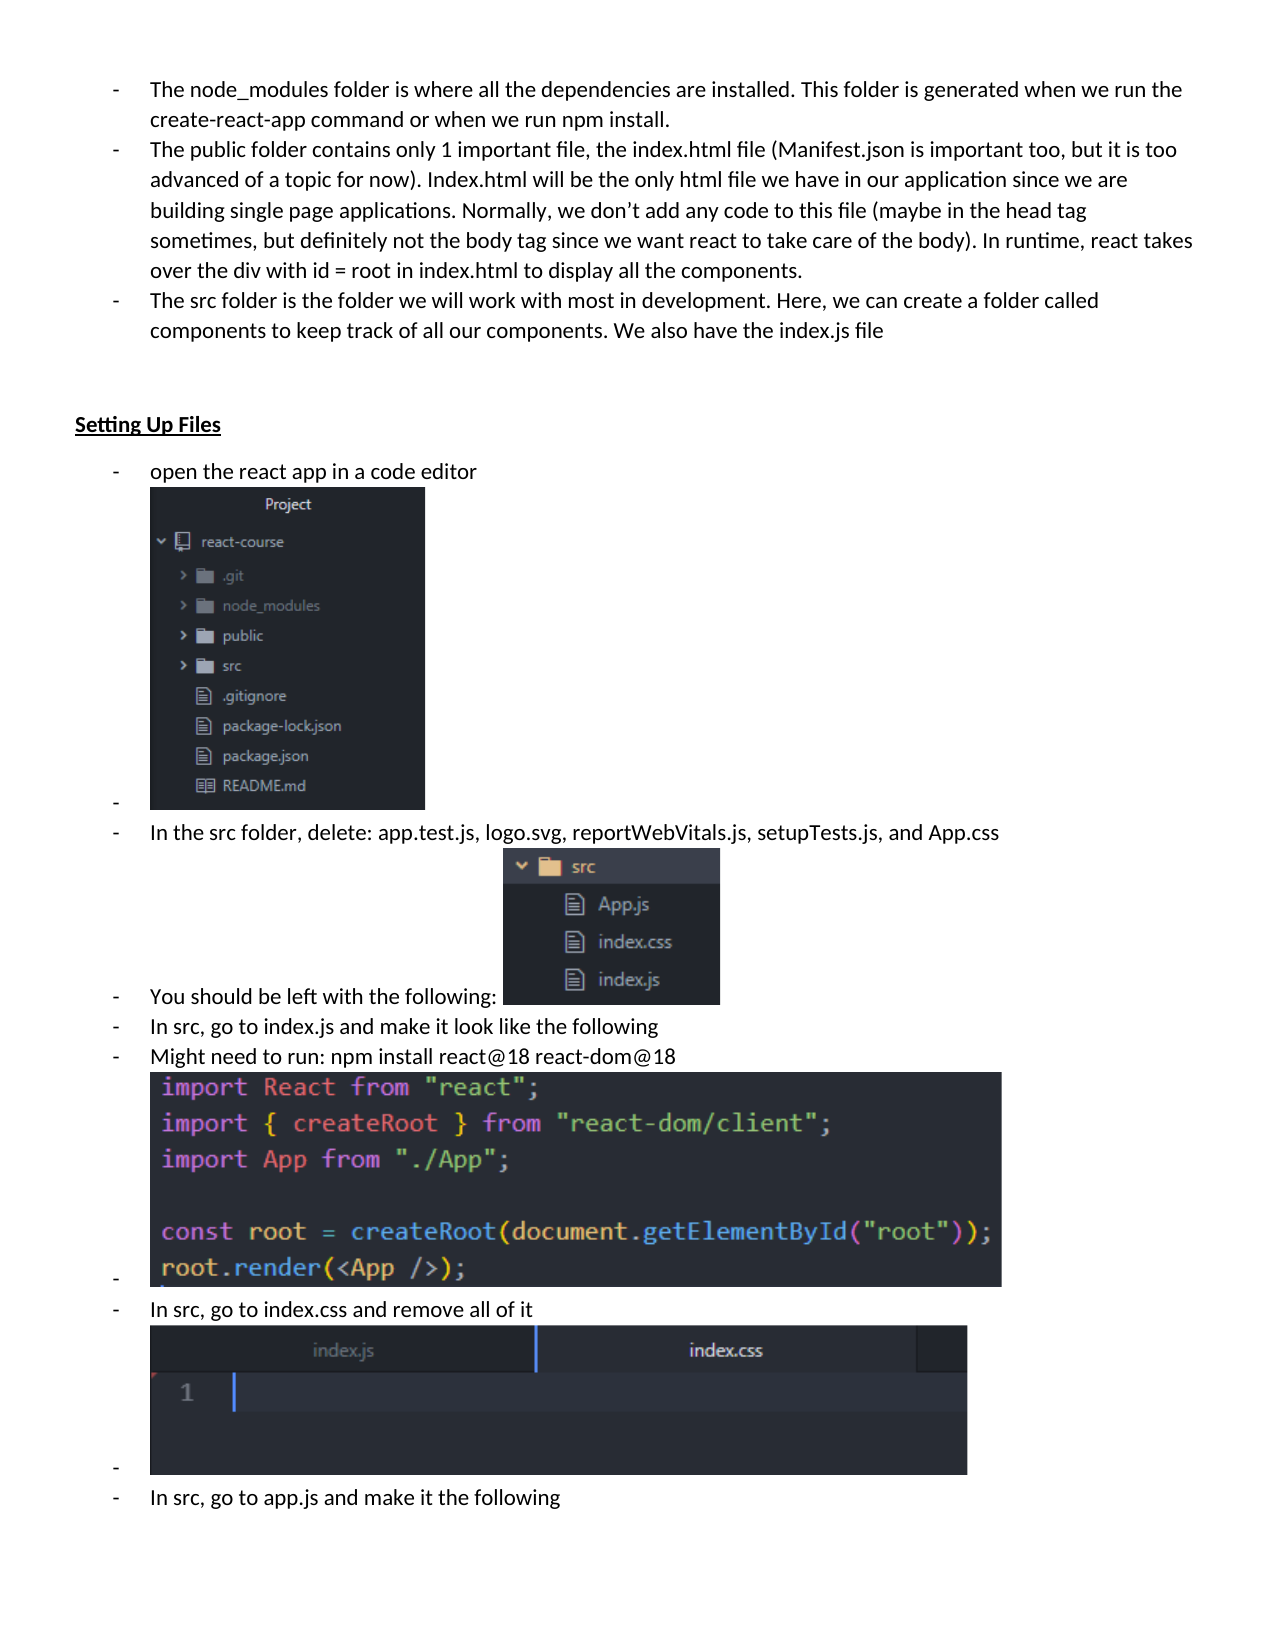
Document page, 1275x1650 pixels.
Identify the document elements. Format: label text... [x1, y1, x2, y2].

list The node_modules folder is where all the dependencies are installed. This folder is generated when we run the create-react-app command or when we run npm install. [112, 75, 1200, 133]
picture [150, 487, 426, 810]
list open the react app in a code editor [112, 457, 1200, 485]
list In src, go to index.css and remove all of it [112, 1295, 1200, 1323]
list In the src folder, delete: app.test.js, logo.svg, reportWebVitals.js, setupTests.js, and App.css [112, 818, 1200, 846]
list Might need to run: npm install react@18 react-dom@18 [112, 1042, 1200, 1071]
picture [150, 1072, 1002, 1287]
picture [150, 1325, 968, 1475]
list You should be left with the following: [112, 848, 1200, 1010]
list In src, go to index.js and make it look like the following [112, 1012, 1200, 1040]
text Setting Up Files [75, 410, 1200, 438]
list The public folder contains only 1 important file, the index.html file (Manifest.json is important too, but it is too advanced of a topic for now). Index.html will be the only html file we have in our application since we are building single page applications. Normally, we don’t add any code to this file (maybe in the head tag sometimes, but definitely not the body tag since we want react to take care of the body). In runtime, react takes over the div with id = root in index.html to display all the components. [112, 135, 1200, 284]
list The src folder is the folder we will work with most in development. Here, we can create a folder called components to keep track of all our components. We also have the index.js file [112, 286, 1200, 345]
picture [503, 848, 721, 1005]
list In src, go to app.js and make it the following [112, 1483, 1200, 1511]
